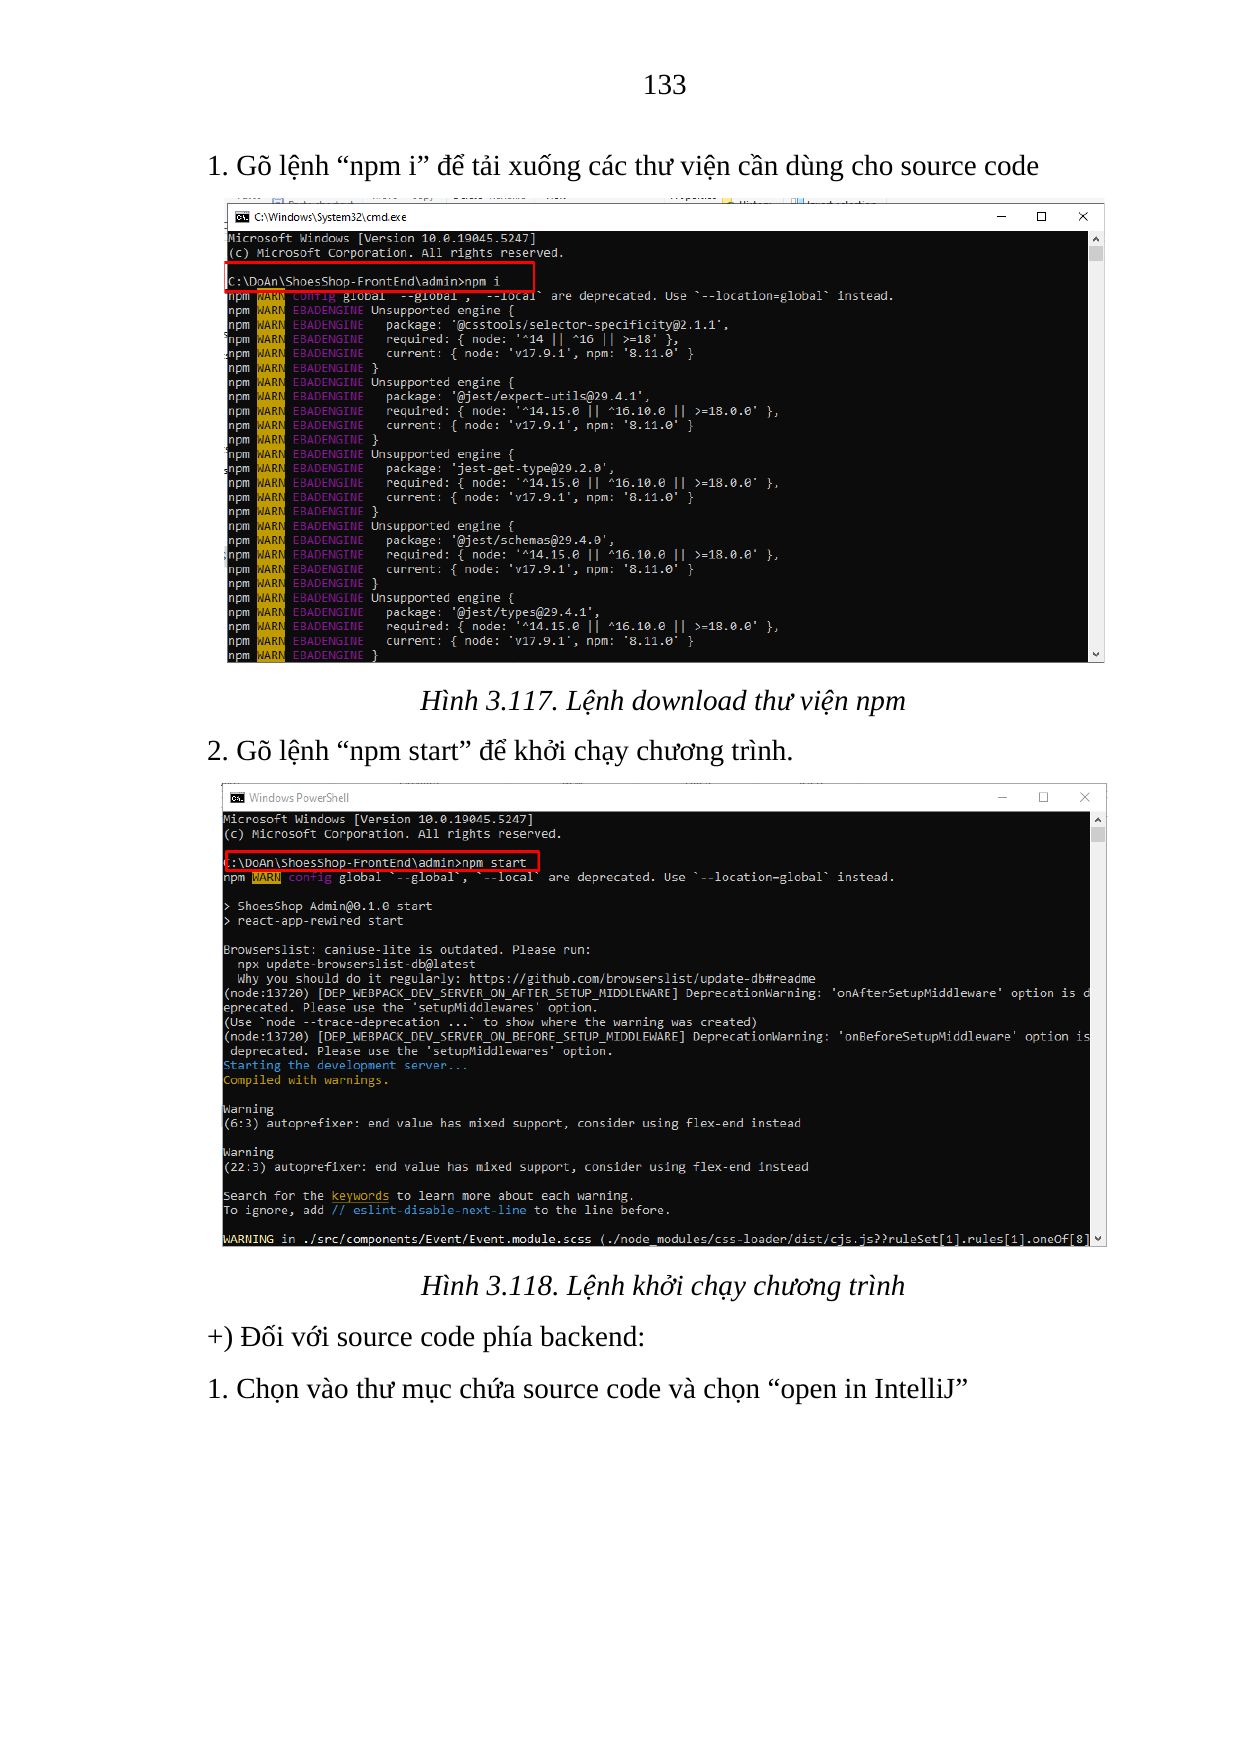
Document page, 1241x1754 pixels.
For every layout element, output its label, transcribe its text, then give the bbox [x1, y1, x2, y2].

picture [224, 198, 1105, 664]
picture [221, 783, 1108, 1250]
text 2. Gõ lệnh “npm start” để khởi chạy chương trình. [207, 733, 1122, 767]
text +) Đối với source code phía backend: [207, 1319, 1122, 1352]
text 1. Chọn vào thư mục chứa source code và chọn “open in IntelliJ” [207, 1372, 1122, 1405]
text 1. Gõ lệnh “npm i” để tải xuống các thư viện cần dùng cho source code [207, 148, 1122, 181]
